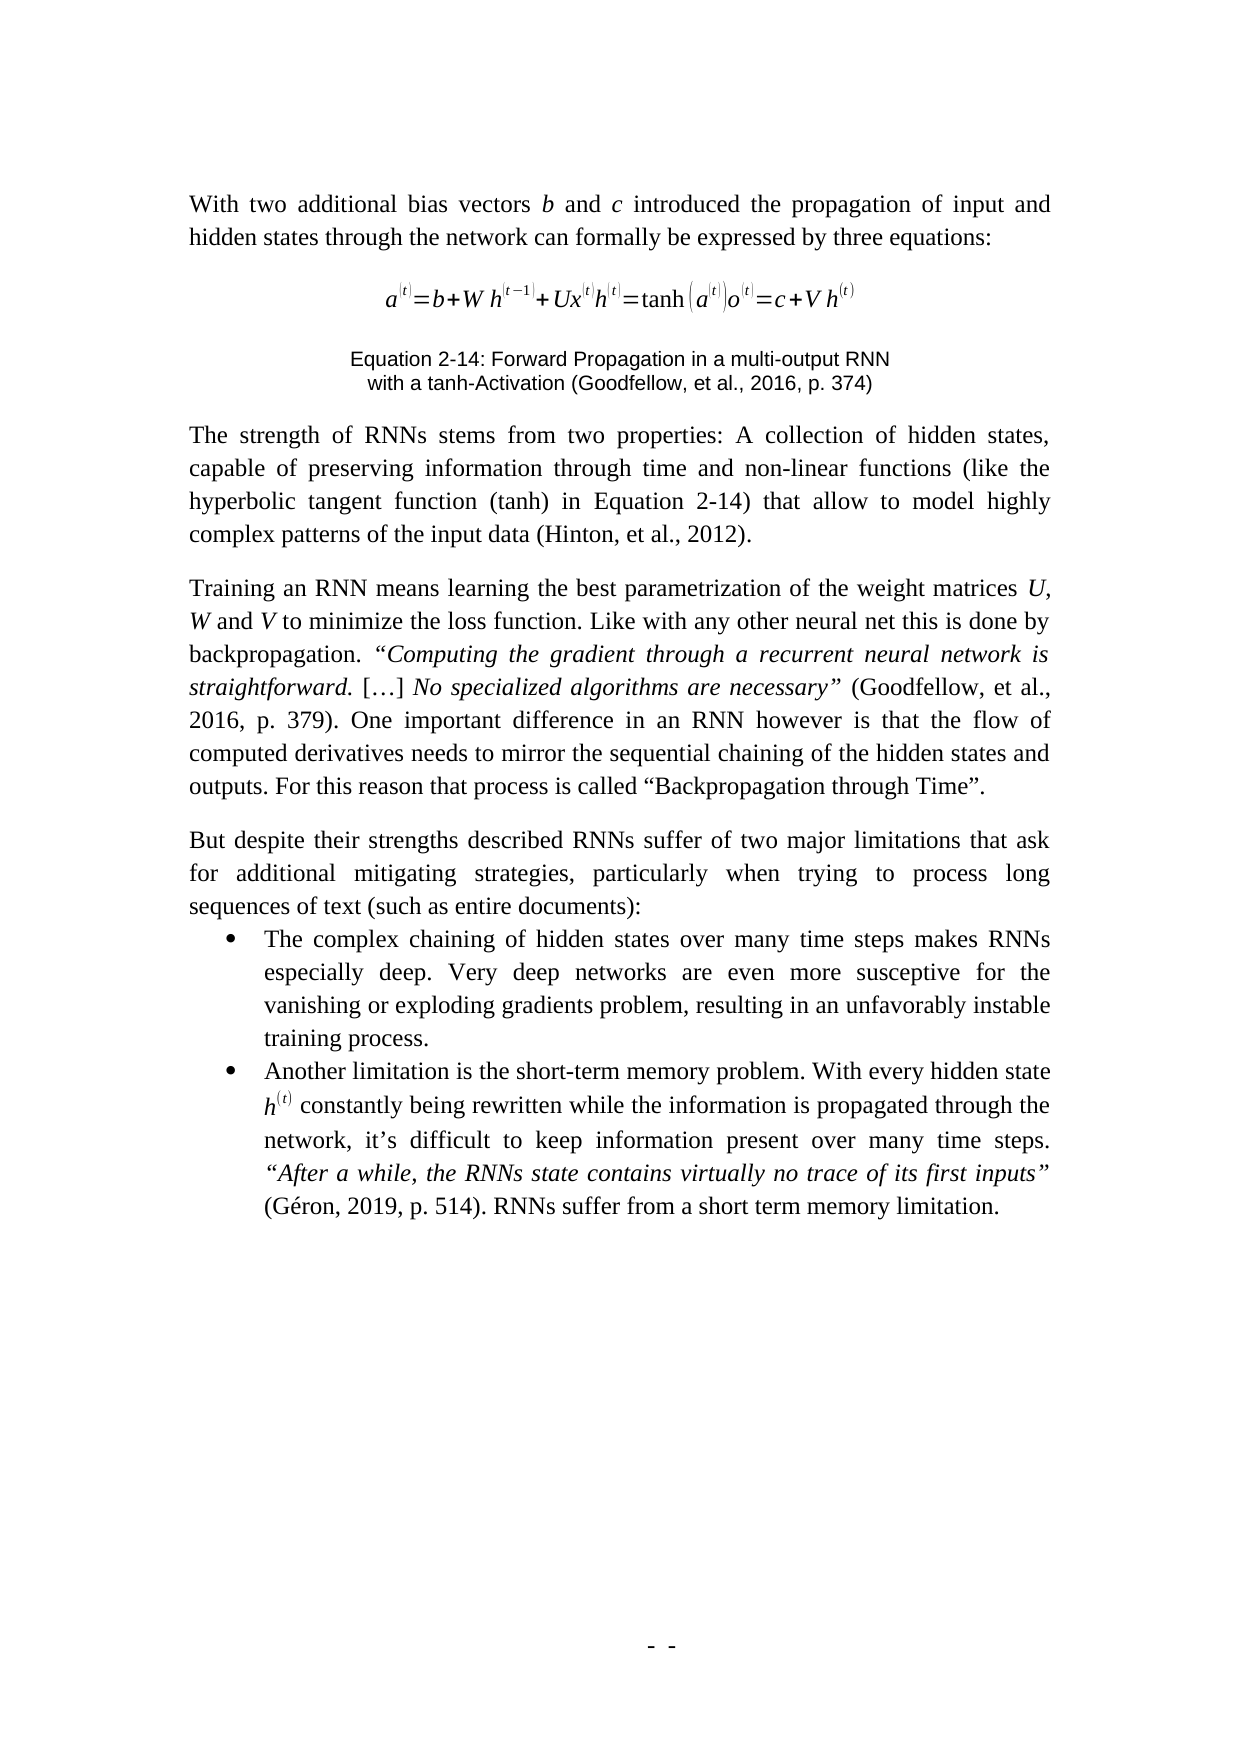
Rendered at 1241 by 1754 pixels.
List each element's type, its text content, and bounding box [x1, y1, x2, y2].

text The strength of RNNs stems from two properties: A collection of hidden states, capable of preserving information through time and non-linear functions (like the hyperbolic tangent function (tanh) in Equation 2-14) that allow to model highly complex patterns of the input data . [189, 420, 1051, 548]
text Training an RNN means learning the best parametrization of the weight matrices U, W and V to minimize the loss function. Like with any other neural net this is done by backpropagation. “Computing the gradient through a recurrent neural network is straightforward. […] No specialized algorithms are necessary” . One important difference in an RNN however is that the flow of computed derivatives needs to mirror the sequential chaining of the hidden states and outputs. For this reason that process is called “Backpropagation through Time”. [189, 573, 1051, 800]
text With two additional bias vectors b and c introduced the propagation of input and hidden states through the network can formally be expressed by three equations: [189, 189, 1051, 251]
list The complex chaining of hidden states over many time steps makes RNNs especially deep. Very deep networks are even more susceptive for the vanishing or exploding gradients problem, resulting in an unfavorably instable training process. [226, 924, 1051, 1052]
text Equation 2-14: Forward Propagation in a multi-output RNN with a tanh-Activation [189, 347, 1051, 395]
list Another limitation is the short-term memory problem. With every hidden state constantly being rewritten while the information is propagated through the network, it’s difficult to keep information present over many time steps. “After a while, the RNNs state contains virtually no trace of its first inputs” . RNNs suffer from a short term memory limitation. [226, 1056, 1051, 1220]
text But despite their strengths described RNNs suffer of two major limitations that ask for additional mitigating strategies, particularly when trying to process long sequences of text (such as entire documents): [189, 825, 1051, 920]
